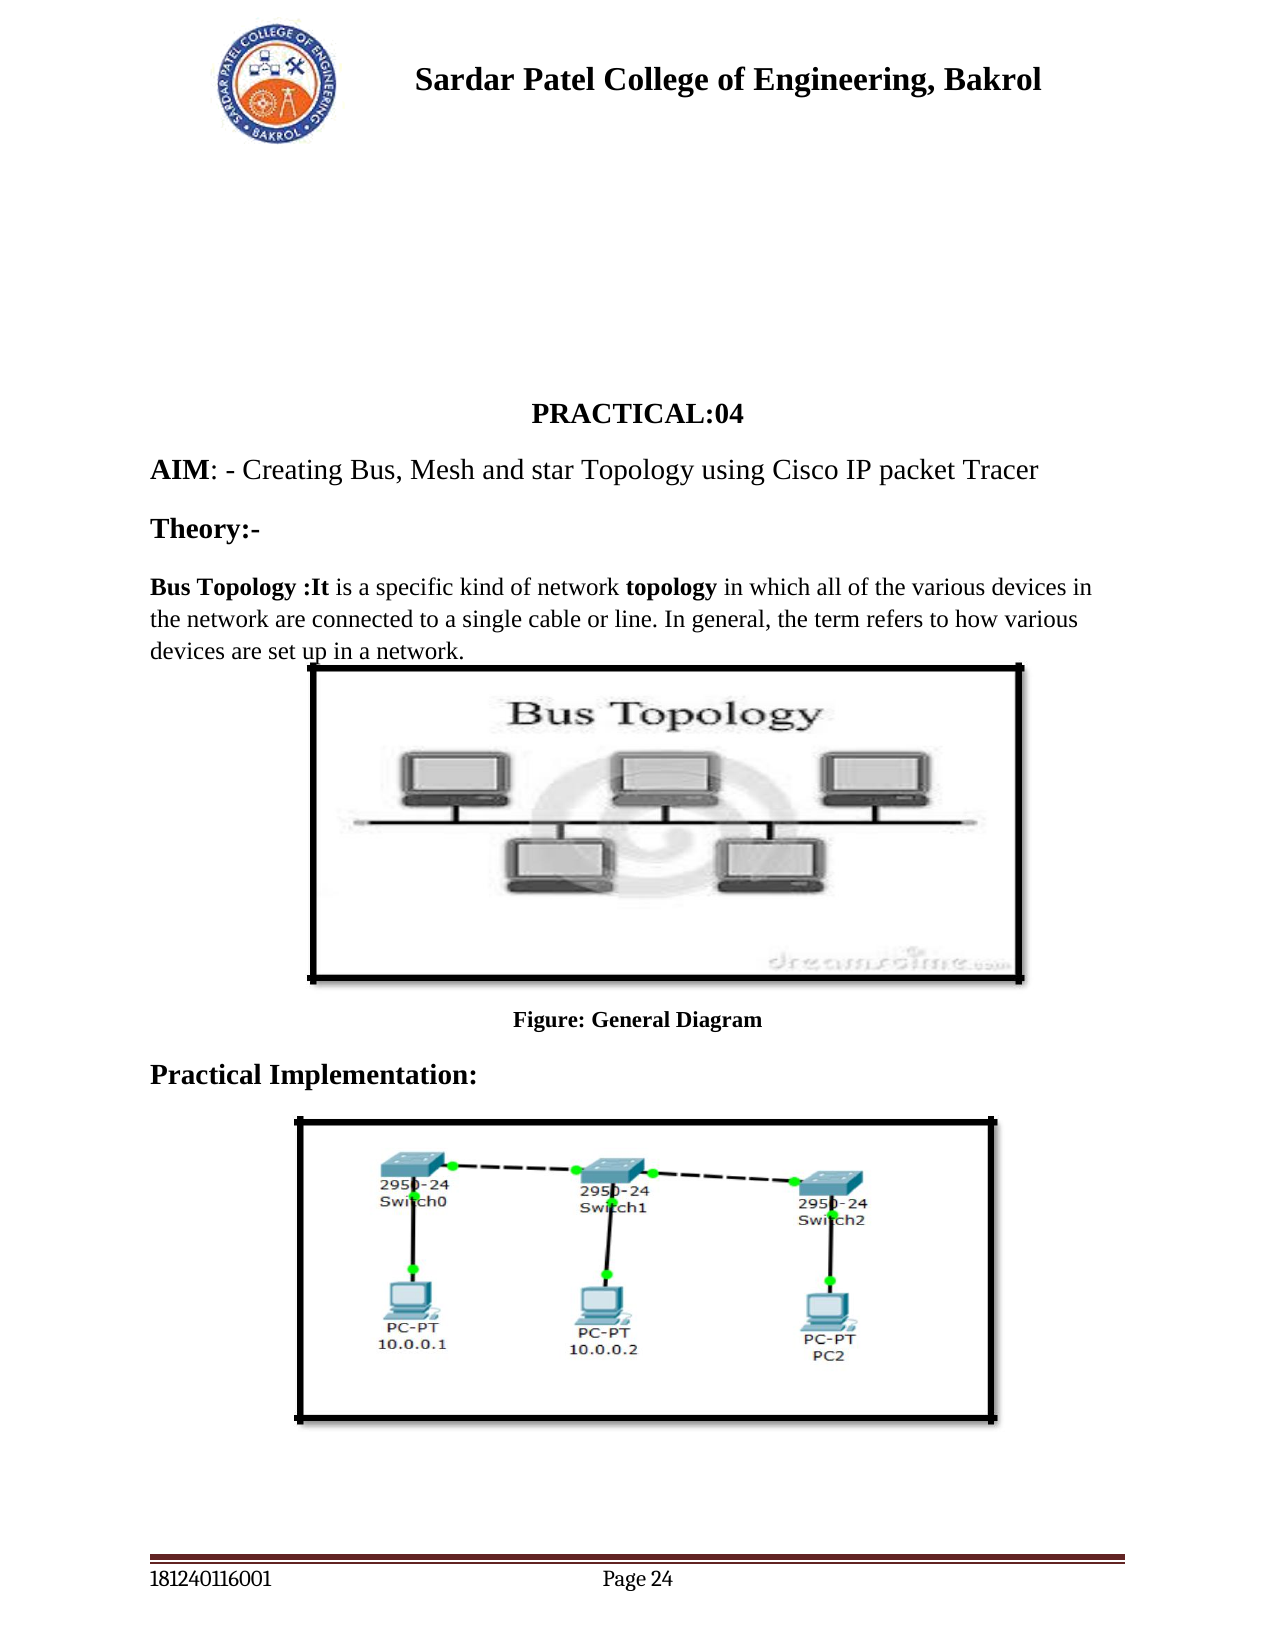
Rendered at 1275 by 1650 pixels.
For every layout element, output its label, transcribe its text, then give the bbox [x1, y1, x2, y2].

text Bus Topology :It is a specific kind of network topology in which all of the various devices in the network are connected to a single cable or line. In general, the term refers to how various devices are set up in a network. [150, 572, 1104, 665]
picture [187, 17, 367, 147]
text Theory:- [150, 512, 1125, 545]
text Practical Implementation: [150, 1057, 1125, 1091]
text AIM: - Creating Bus, Mesh and star Topology using Cisco IP packet Tracer [150, 452, 1125, 485]
text PRACTICAL:04 [150, 396, 1125, 430]
picture [292, 1115, 1007, 1434]
picture [305, 665, 1034, 994]
text Figure: General Diagram [150, 1006, 1125, 1032]
